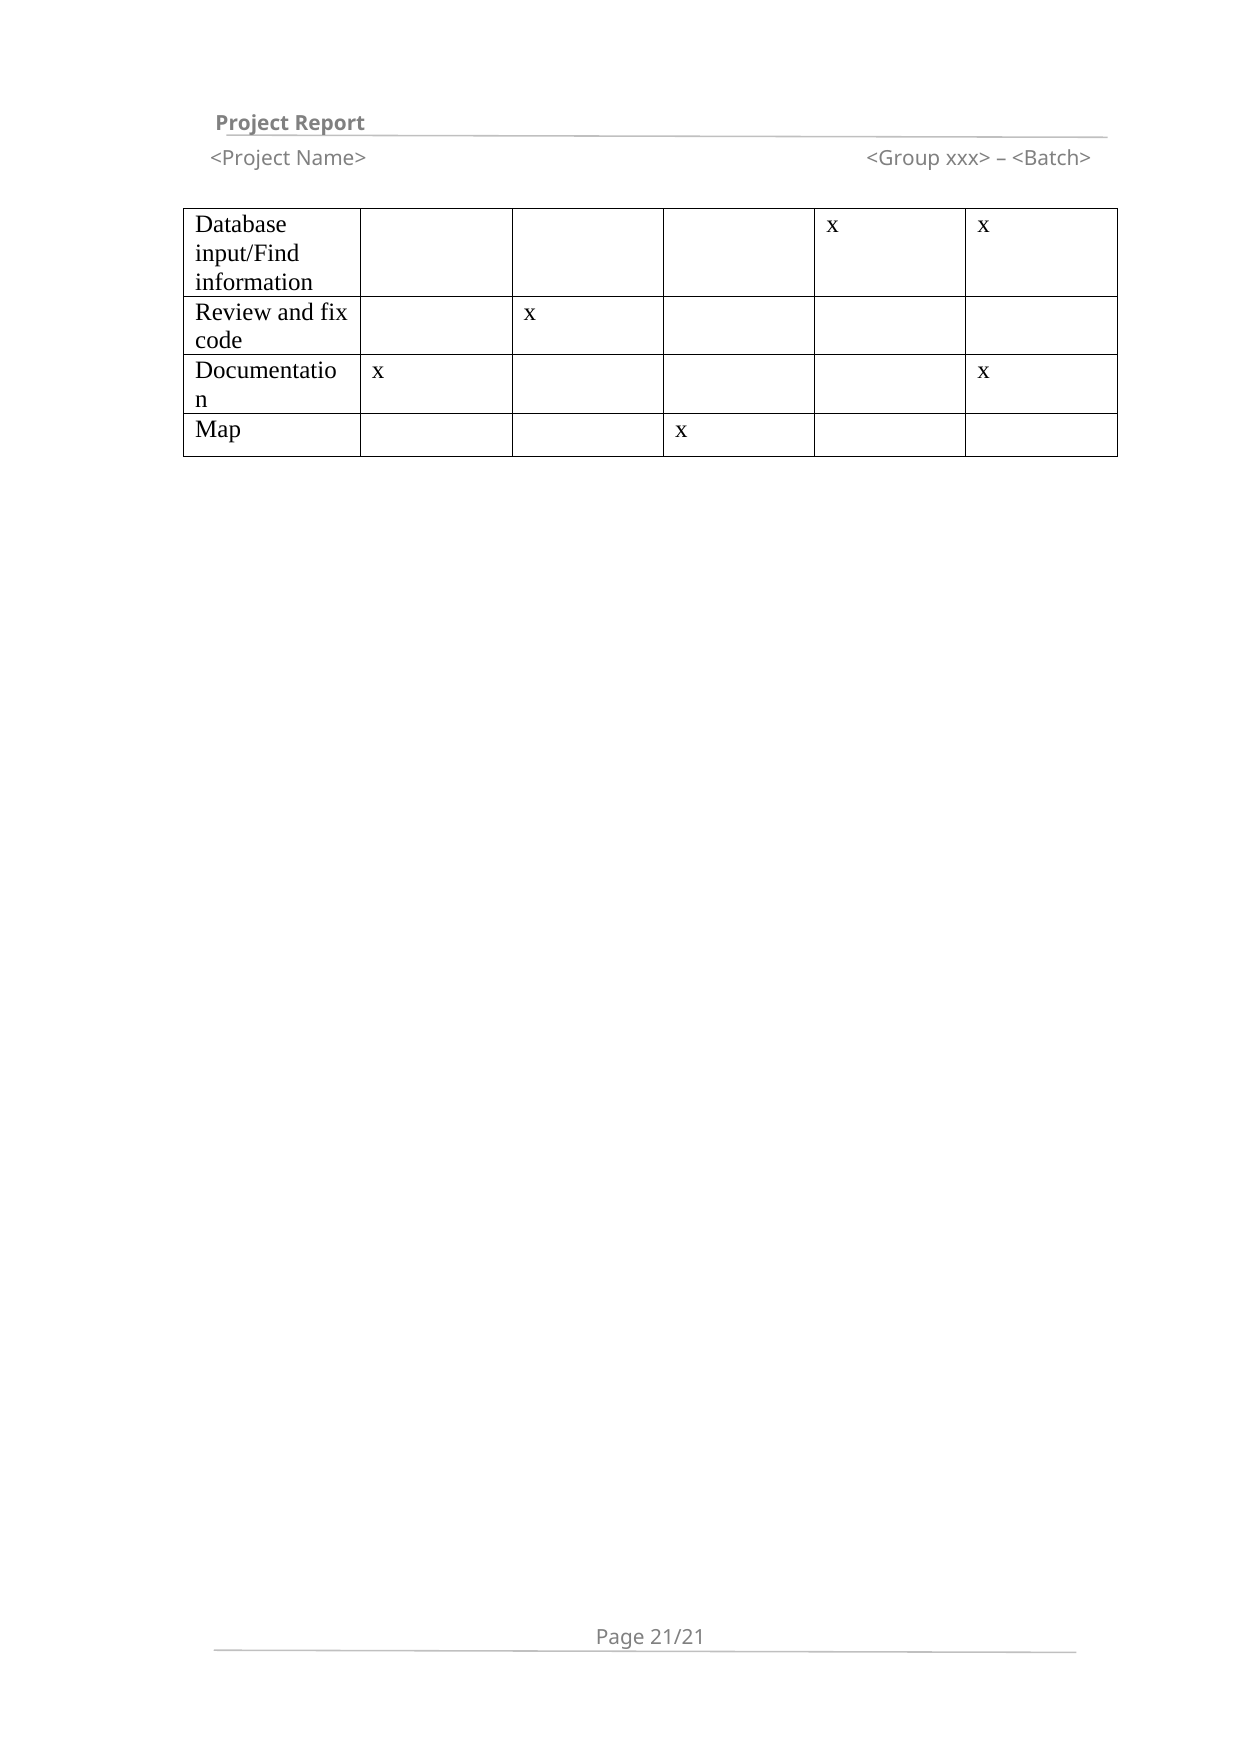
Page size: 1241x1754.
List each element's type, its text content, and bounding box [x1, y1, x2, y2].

table_cell [513, 355, 663, 413]
table_cell [513, 209, 663, 296]
table_cell x [513, 297, 663, 354]
table_cell [966, 297, 1117, 354]
table_cell Database input/Find information [184, 209, 360, 296]
table_cell [815, 414, 965, 456]
table_cell Documentation [184, 355, 360, 413]
table_cell [664, 297, 814, 354]
table_cell x [966, 355, 1117, 413]
table_cell x [815, 209, 965, 296]
table_cell [664, 355, 814, 413]
table_cell [815, 355, 965, 413]
table_cell [361, 297, 512, 354]
table_cell Map [184, 414, 360, 456]
table_cell [664, 209, 814, 296]
table_cell Review and fix code [184, 297, 360, 354]
table_cell [513, 414, 663, 456]
table_cell [361, 414, 512, 456]
table_cell [361, 209, 512, 296]
table_cell [815, 297, 965, 354]
table_cell x [664, 414, 814, 456]
table_cell [966, 414, 1117, 456]
table_cell x [966, 209, 1117, 296]
table_cell x [361, 355, 512, 413]
